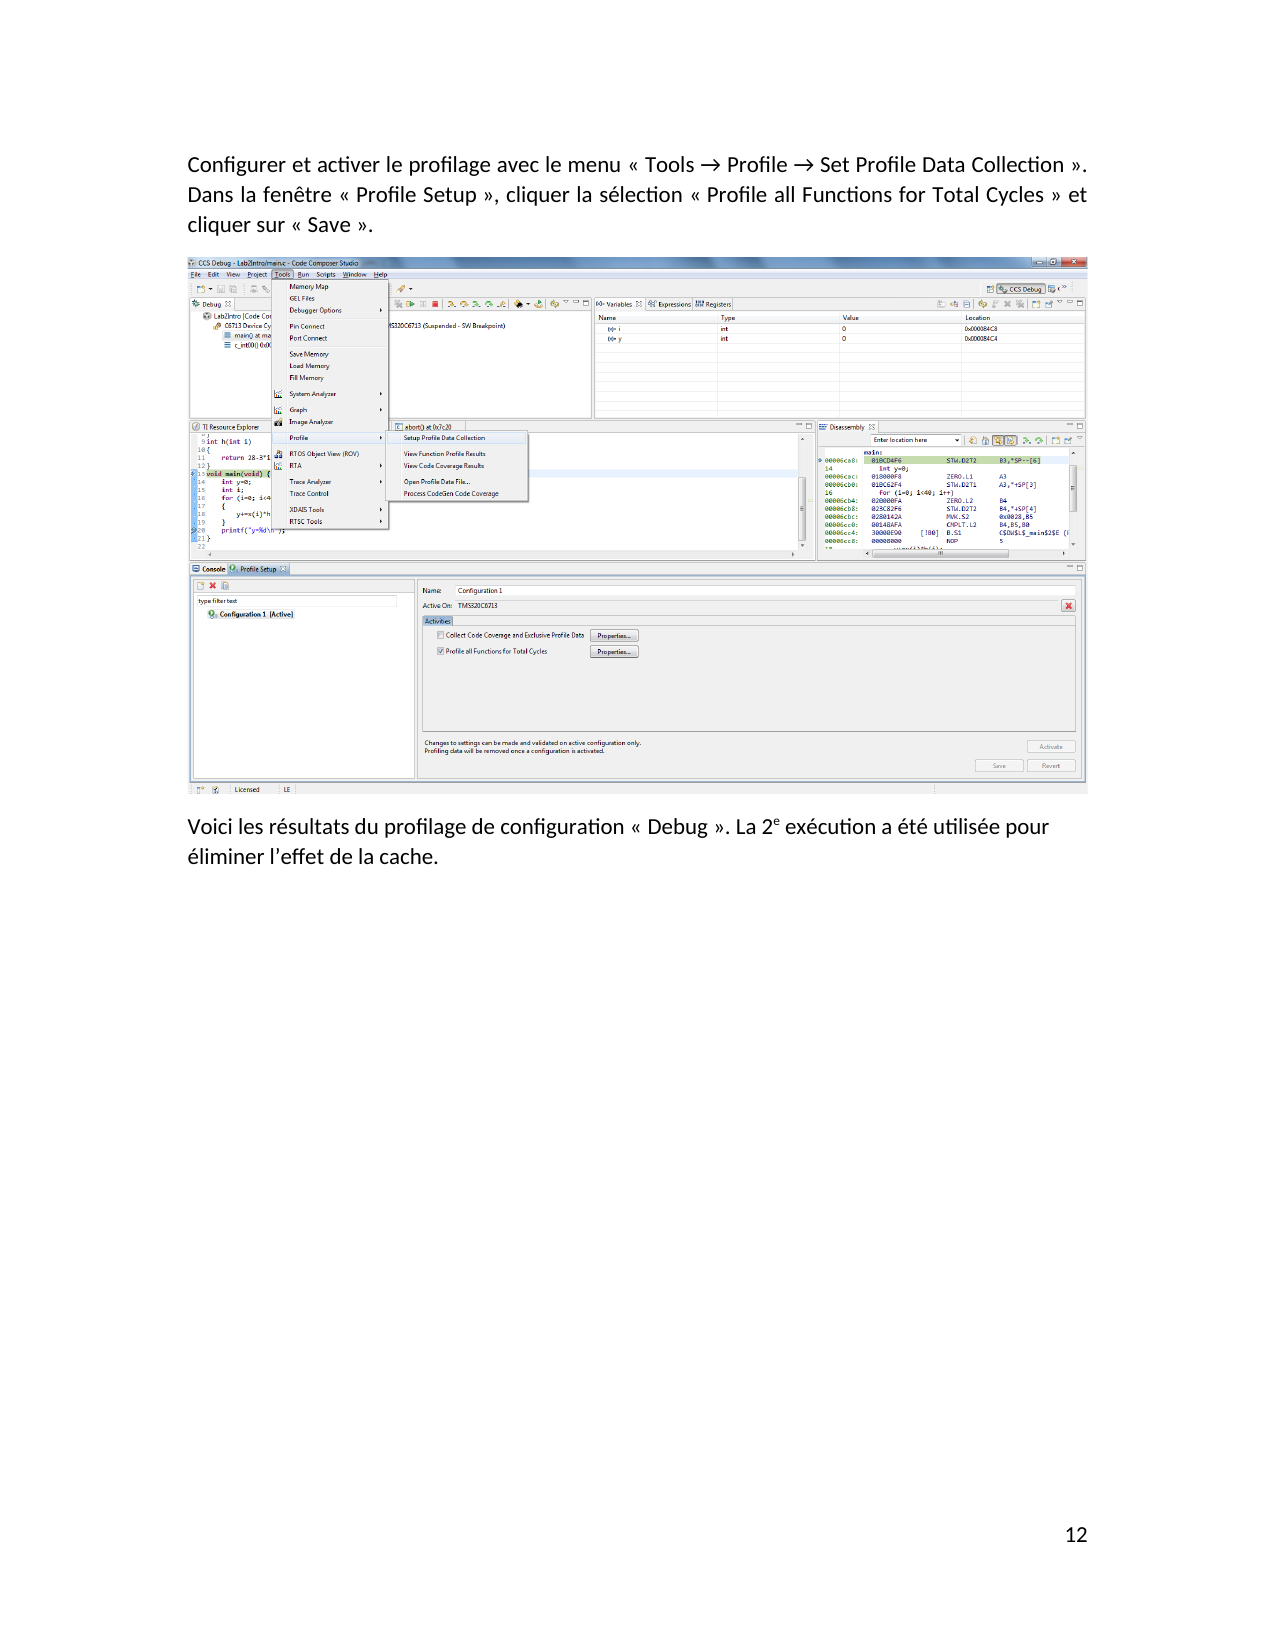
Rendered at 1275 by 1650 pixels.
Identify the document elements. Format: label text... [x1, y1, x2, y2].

text Configurer et activer le profilage avec le menu « Tools → Profile → Set Profile Data Collection ». Dans la fenêtre « Profile Setup », cliquer la sélection « Profile all Functions for Total Cycles » et cliquer sur « Save ». [187, 150, 1087, 238]
picture [187, 257, 1088, 794]
text Voici les résultats du profilage de configuration « Debug ». La 2e exécution a été utilisée pour éliminer l’effet de la cache. [187, 812, 1087, 870]
